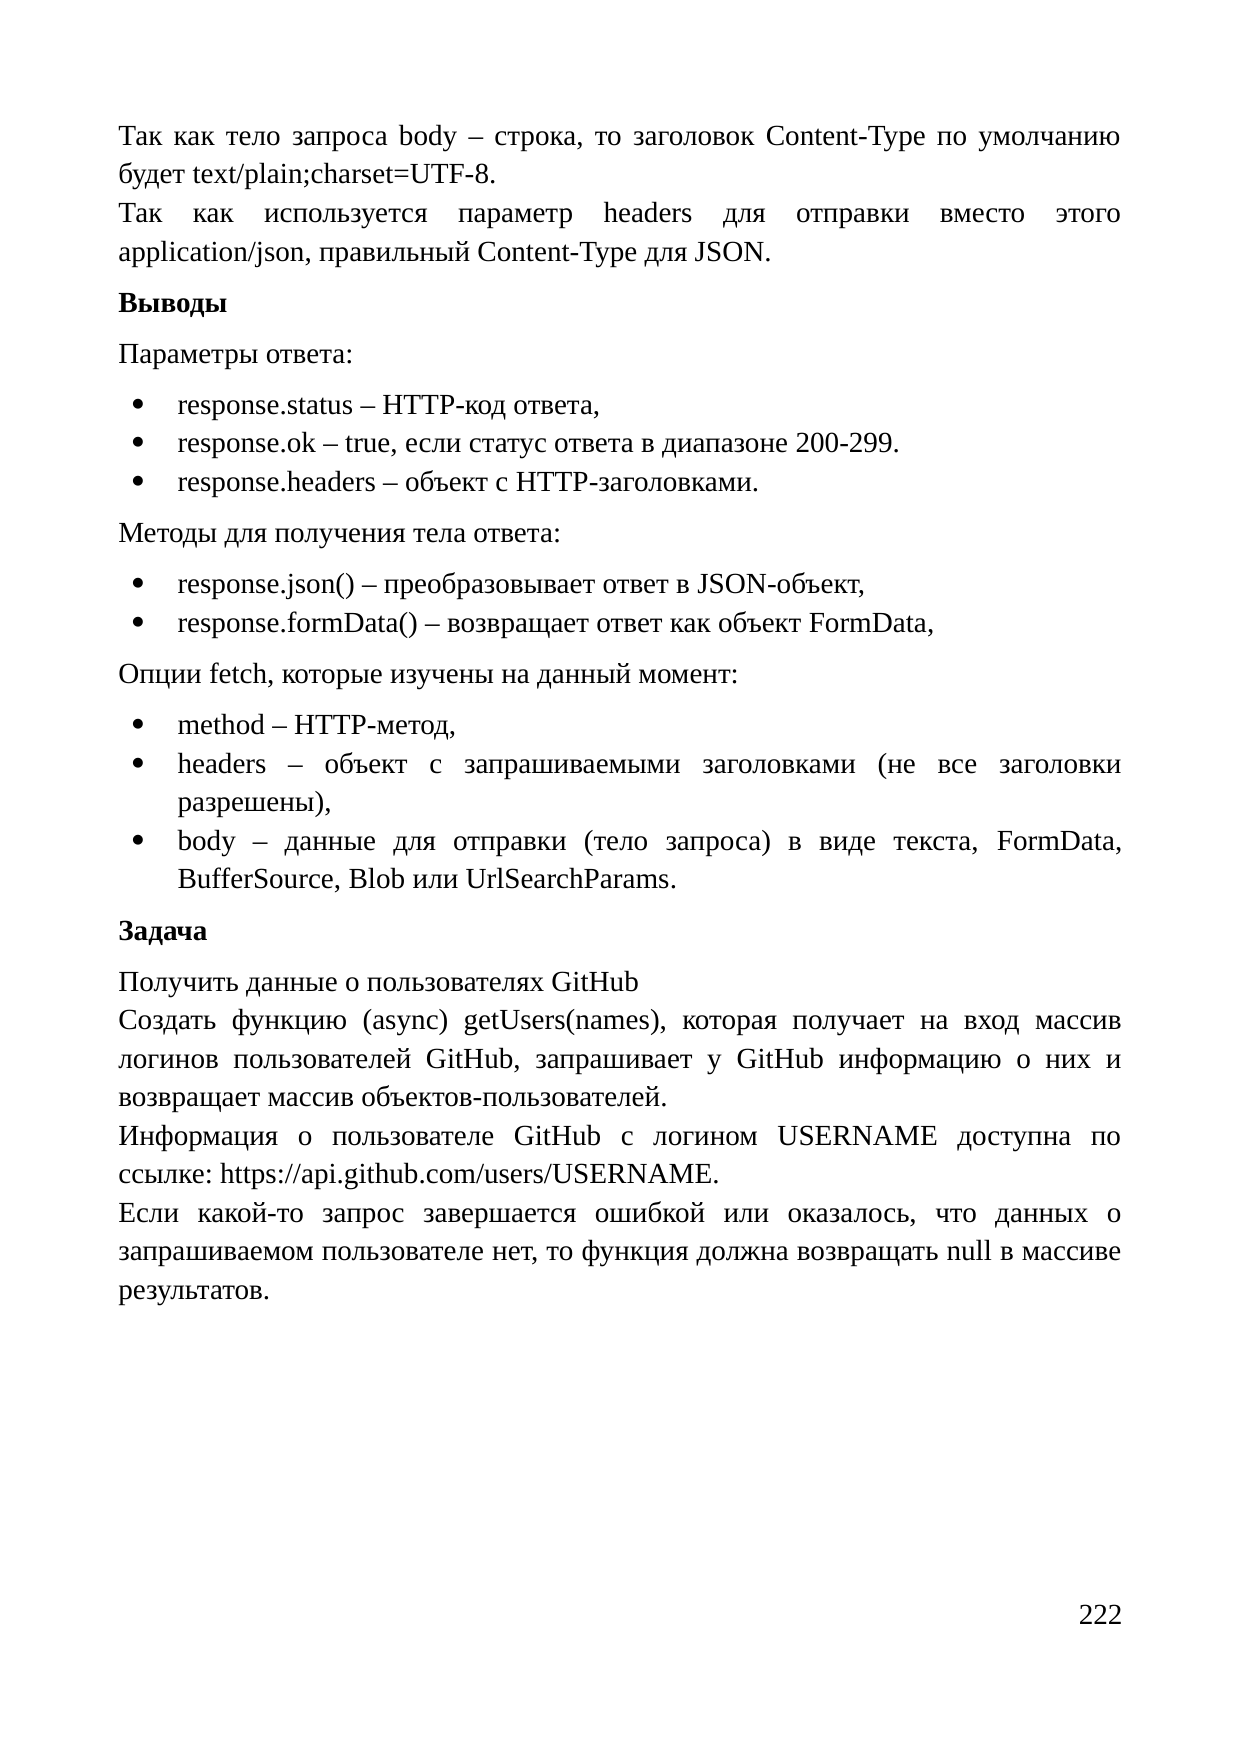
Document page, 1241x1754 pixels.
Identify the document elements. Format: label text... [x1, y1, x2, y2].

subtitle Задача [118, 913, 1122, 946]
text Методы для получения тела ответа: [118, 515, 1122, 549]
text Так как используется параметр headers для отправки вместо этого application/json, правильный Content-Type для JSON. [118, 195, 1122, 267]
text Если какой-то запрос завершается ошибкой или оказалось, что данных о запрашиваемом пользователе нет, то функция должна возвращать null в массиве результатов. [118, 1195, 1122, 1306]
subtitle Выводы [118, 285, 1122, 318]
text Получить данные о пользователях GitHub [118, 964, 1122, 997]
list response.formData() – возвращает ответ как объект FormData, [133, 605, 1122, 639]
list method – HTTP-метод, [133, 707, 1122, 741]
text Опции fetch, которые изучены на данный момент: [118, 656, 1122, 690]
list body – данные для отправки (тело запроса) в виде текста, FormData, BufferSource, Blob или UrlSearchParams. [133, 823, 1122, 895]
text Так как тело запроса body – строка, то заголовок Content-Type по умолчанию будет text/plain;charset=UTF-8. [118, 118, 1122, 190]
list headers – объект с запрашиваемыми заголовками (не все заголовки разрешены), [133, 746, 1122, 818]
text Создать функцию (async) getUsers(names), которая получает на вход массив логинов пользователей GitHub, запрашивает у GitHub информацию о них и возвращает массив объектов-пользователей. [118, 1002, 1122, 1113]
list response.headers – объект с HTTP-заголовками. [133, 464, 1122, 498]
text Информация о пользователе GitHub с логином USERNAME доступна по ссылке: https://api.github.com/users/USERNAME. [118, 1118, 1122, 1190]
list response.json() – преобразовывает ответ в JSON-объект, [133, 566, 1122, 600]
list response.status – HTTP-код ответа, [133, 387, 1122, 421]
text Параметры ответа: [118, 336, 1122, 369]
list response.ok – true, если статус ответа в диапазоне 200-299. [133, 426, 1122, 459]
